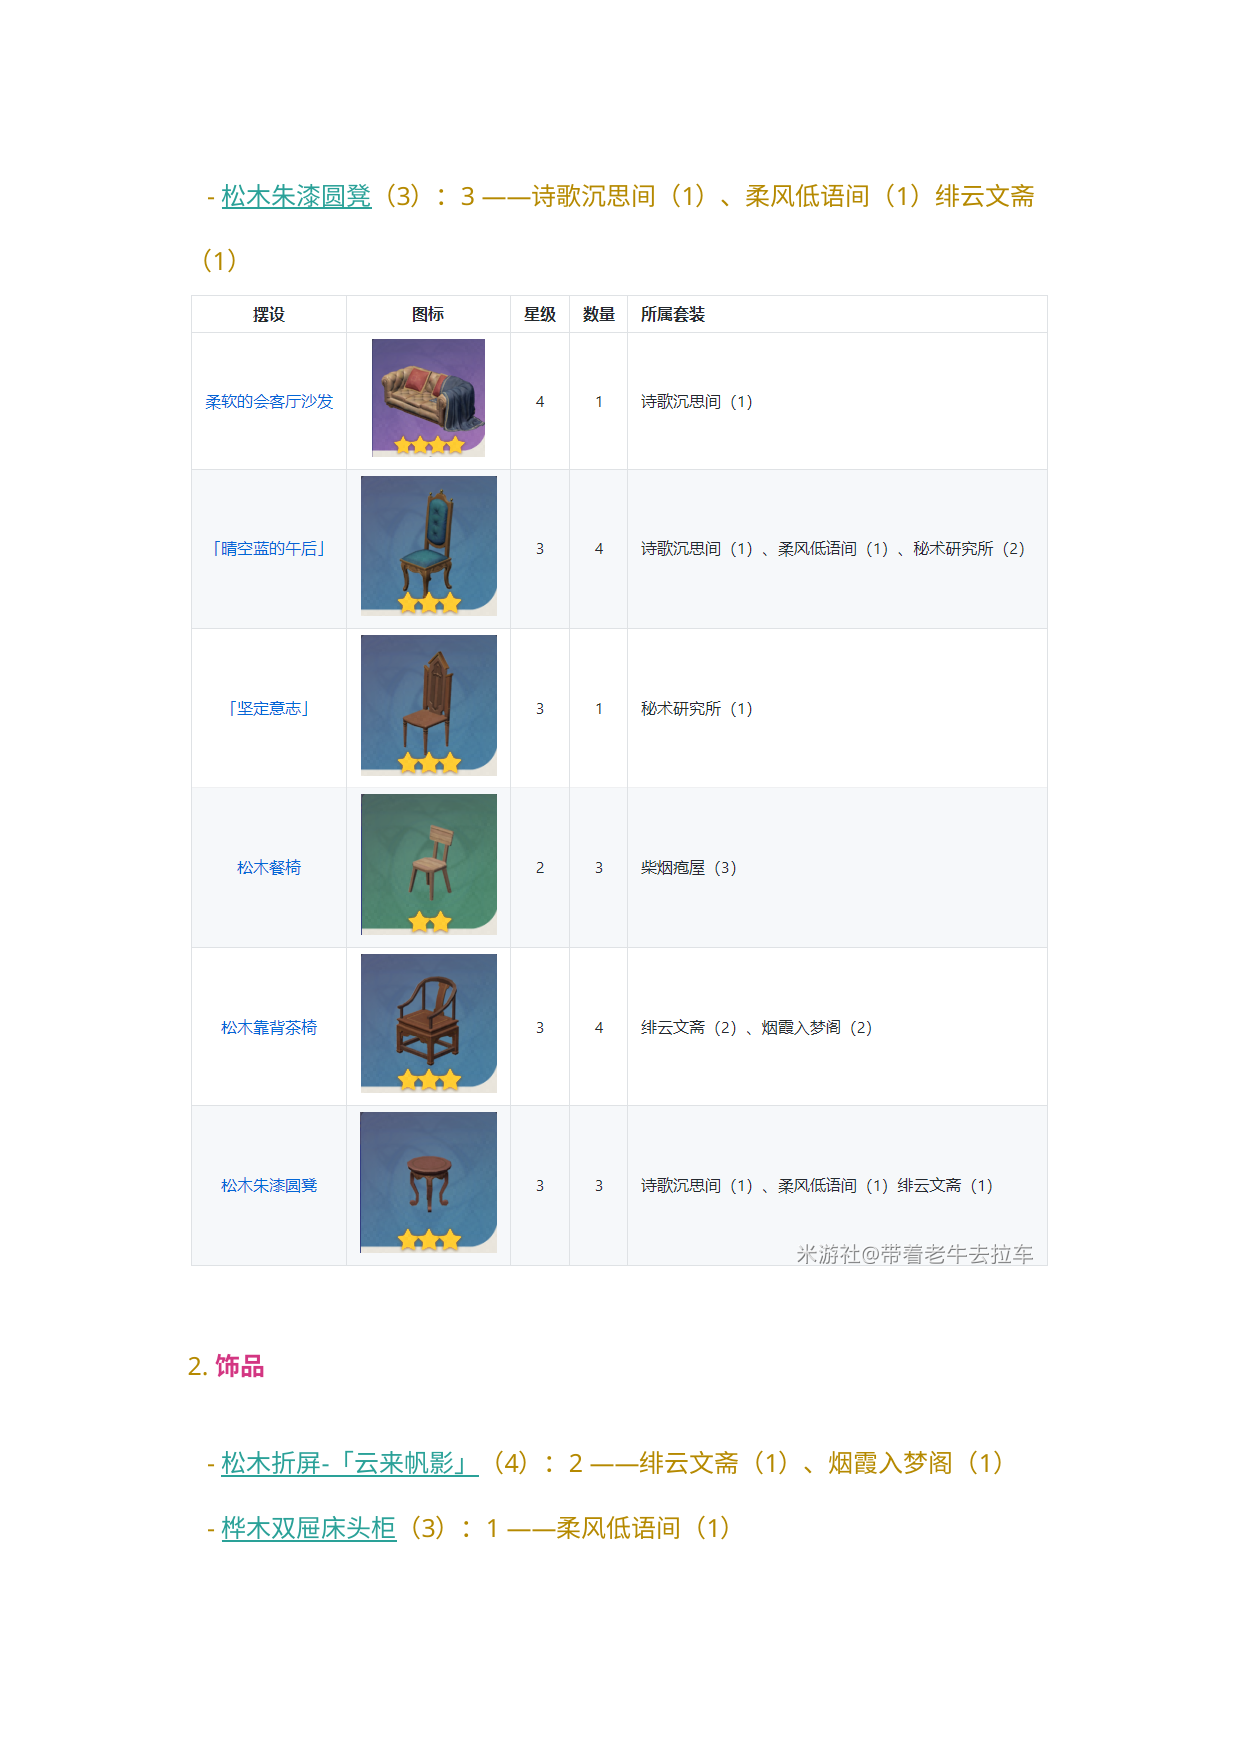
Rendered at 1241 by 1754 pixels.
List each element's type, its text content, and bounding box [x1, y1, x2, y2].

picture [187, 292, 1053, 1285]
text - 松木朱漆圆凳（3）：3 ——诗歌沉思间（1）、柔风低语间（1）绯云文斋（1） [187, 162, 1053, 292]
text - 松木折屏-「云来帆影」（4）：2 ——绯云文斋（1）、烟霞入梦阁（1） [187, 1429, 1053, 1494]
text - 桦木双屉床头柜（3）：1 ——柔风低语间（1） [187, 1494, 1053, 1559]
text 2. 饰品 [187, 1332, 1053, 1397]
